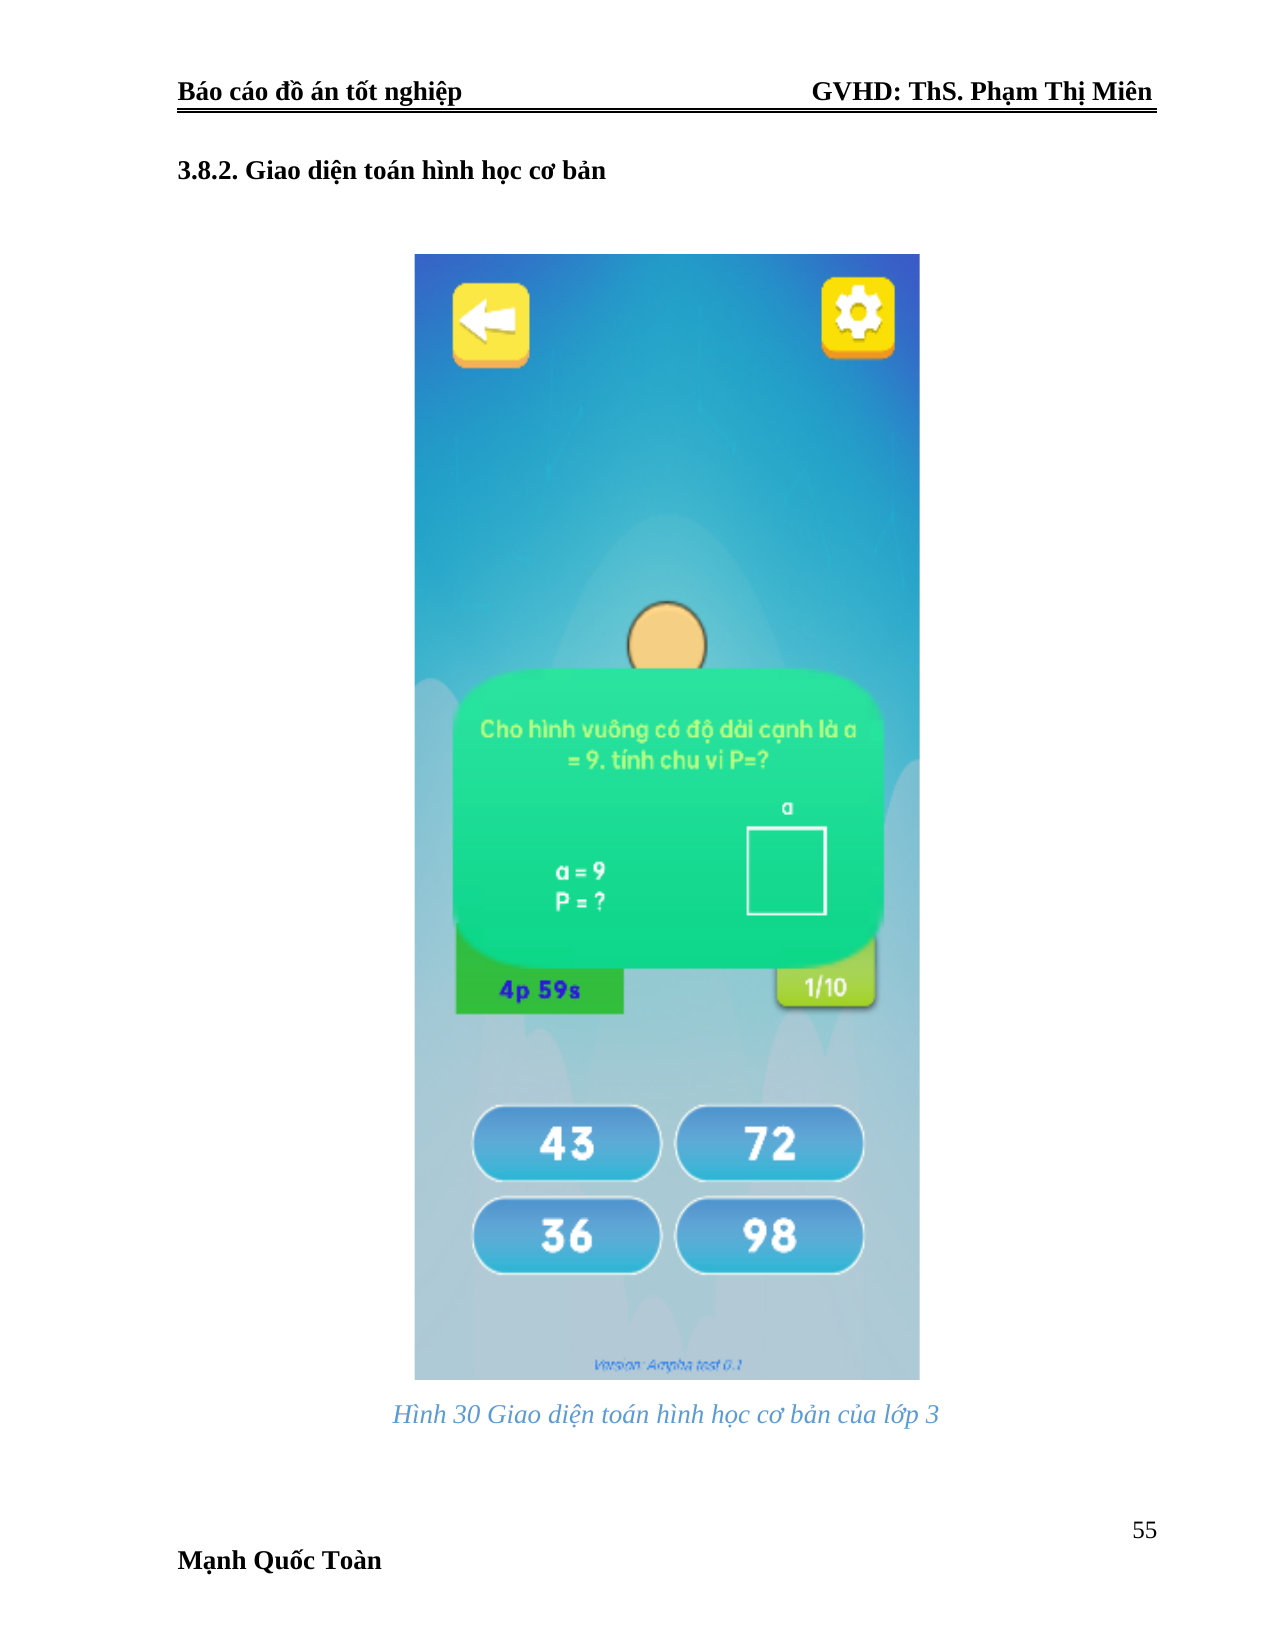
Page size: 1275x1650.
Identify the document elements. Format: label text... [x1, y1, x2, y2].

text Hình 30 Giao diện toán hình học cơ bản của lớp 3 [177, 1399, 1157, 1430]
picture [414, 254, 920, 1380]
text Giao diện toán hình học cơ bản [177, 154, 1157, 185]
